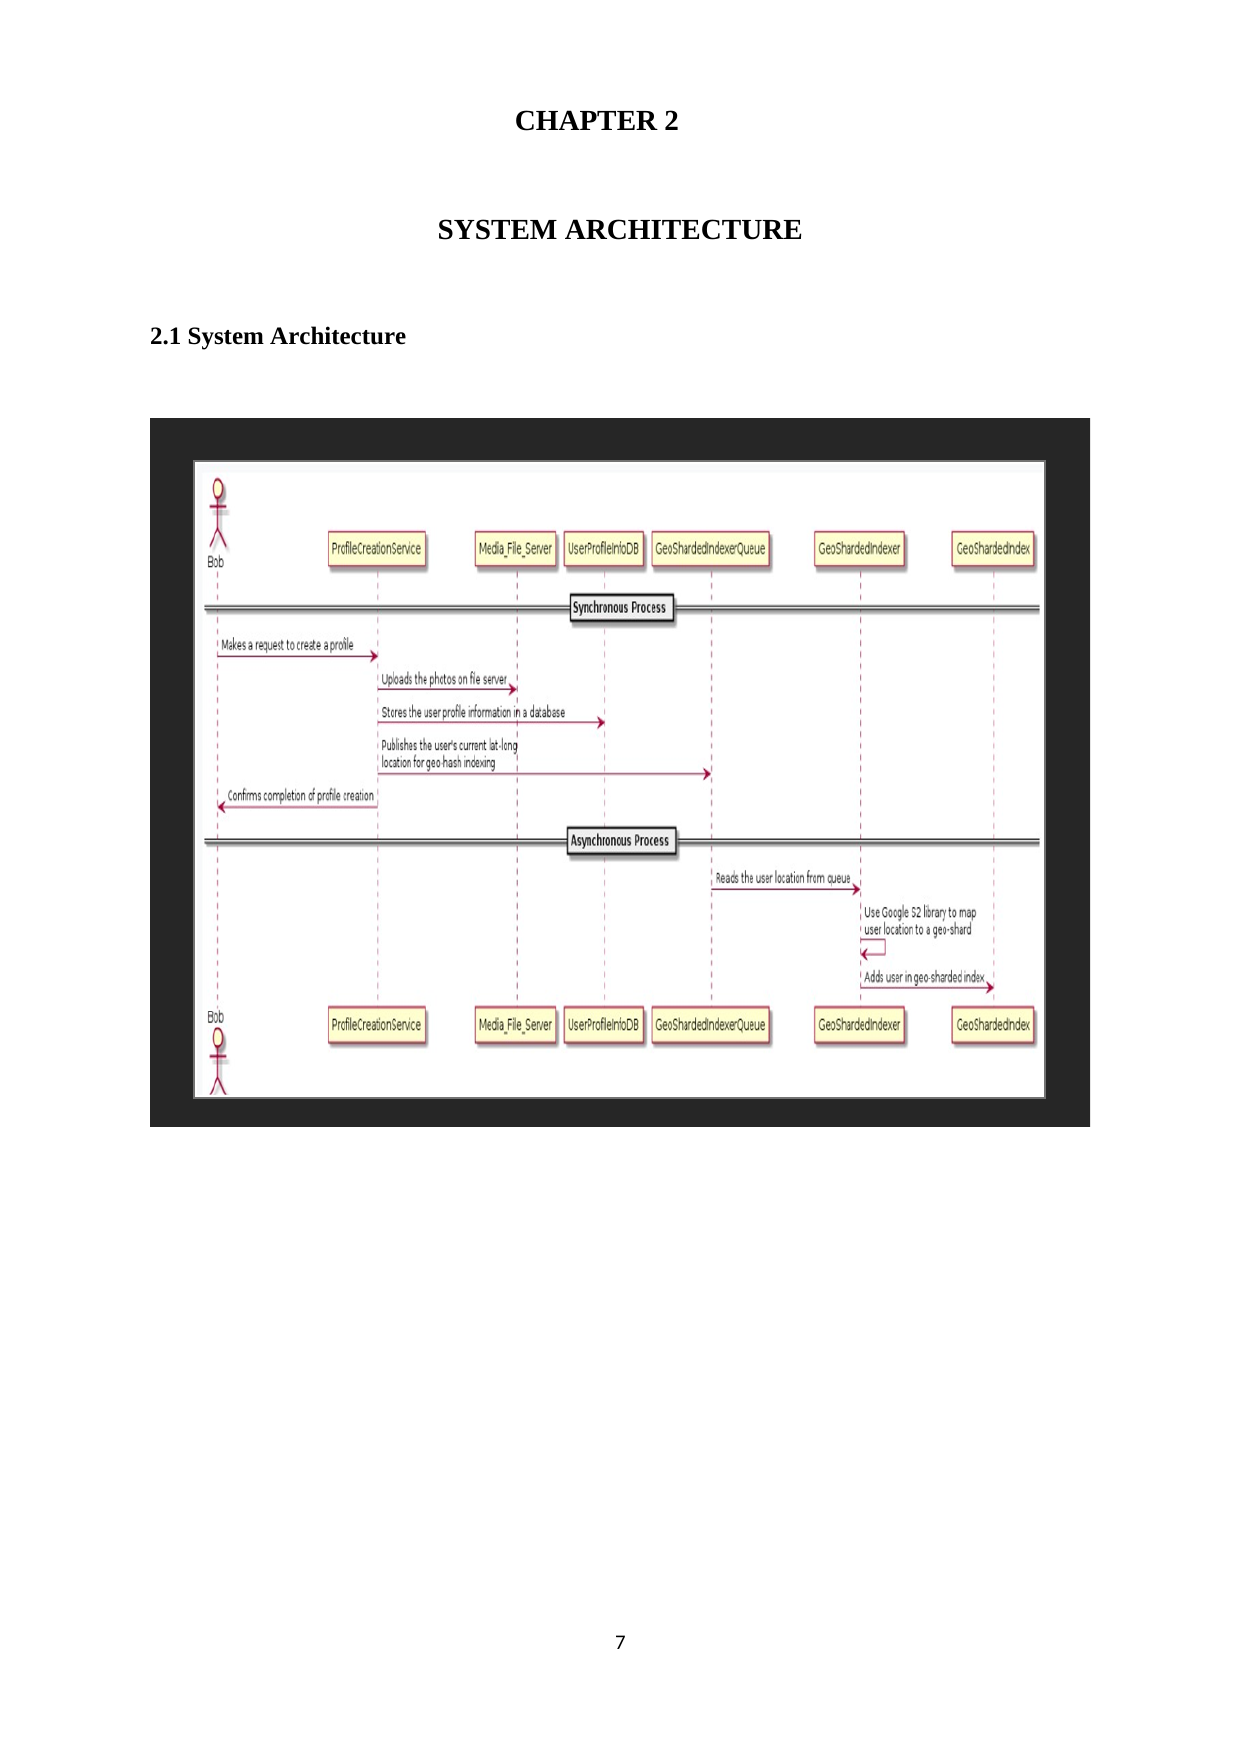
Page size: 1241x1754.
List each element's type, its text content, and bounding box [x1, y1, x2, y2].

picture [150, 418, 1091, 1127]
text SYSTEM ARCHITECTURE [150, 212, 1090, 246]
text 2.1 System Architecture [150, 321, 1090, 350]
text CHAPTER 2 [150, 103, 1090, 137]
